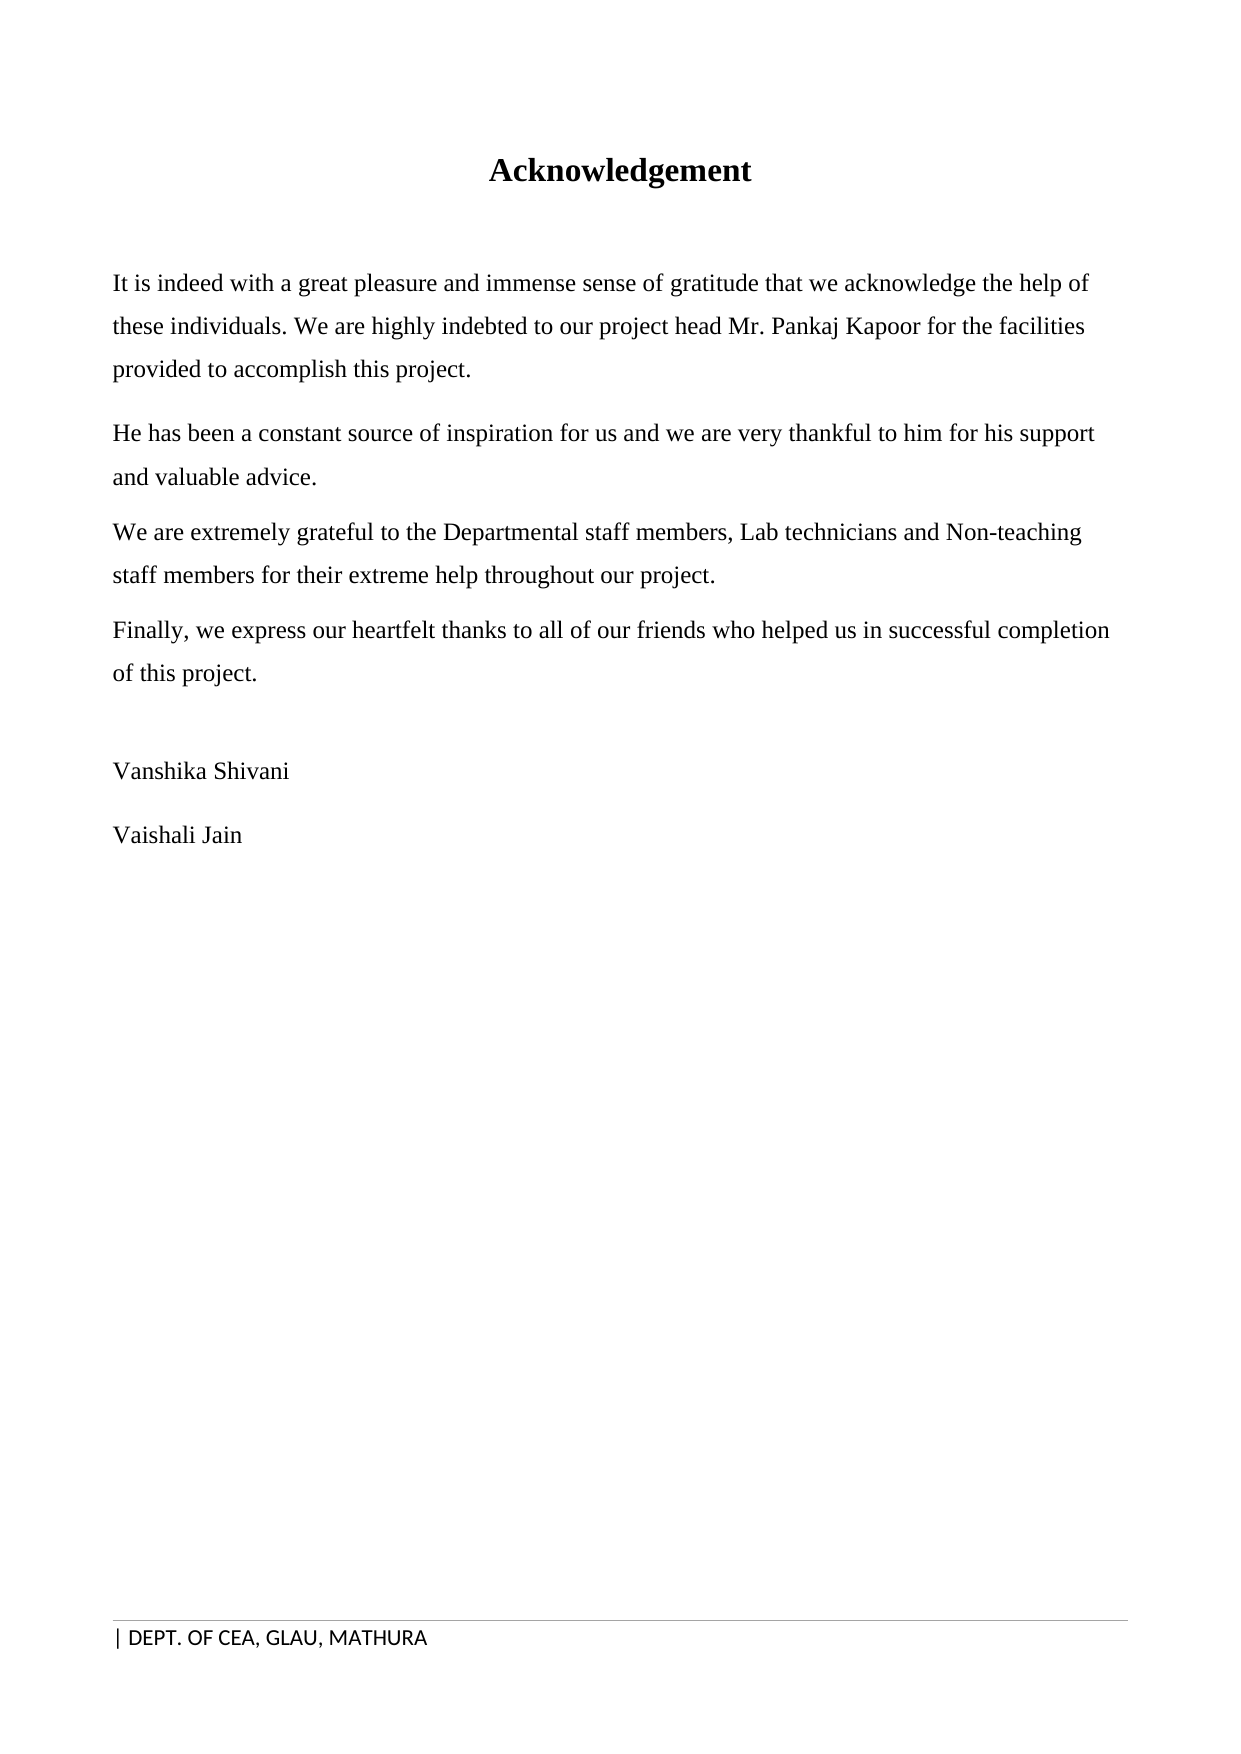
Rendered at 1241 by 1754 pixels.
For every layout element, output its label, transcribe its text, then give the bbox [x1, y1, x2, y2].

text We are extremely grateful to the Departmental staff members, Lab technicians and Non-teaching staff members for their extreme help throughout our project. [112, 517, 1128, 589]
text Vaishali Jain [112, 820, 1128, 849]
text Vanshika Shivani [112, 756, 1128, 785]
text It is indeed with a great pleasure and immense sense of gratitude that we acknowledge the help of these individuals. We are highly indebted to our project head Mr. Pankaj Kapoor for the facilities provided to accomplish this project. [112, 268, 1128, 383]
text Finally, we express our heartfelt thanks to all of our friends who helped us in successful completion of this project. [112, 615, 1128, 687]
text He has been a constant source of inspiration for us and we are very thankful to him for his support and valuable advice. [112, 418, 1128, 490]
text Acknowledgement [112, 150, 1128, 188]
